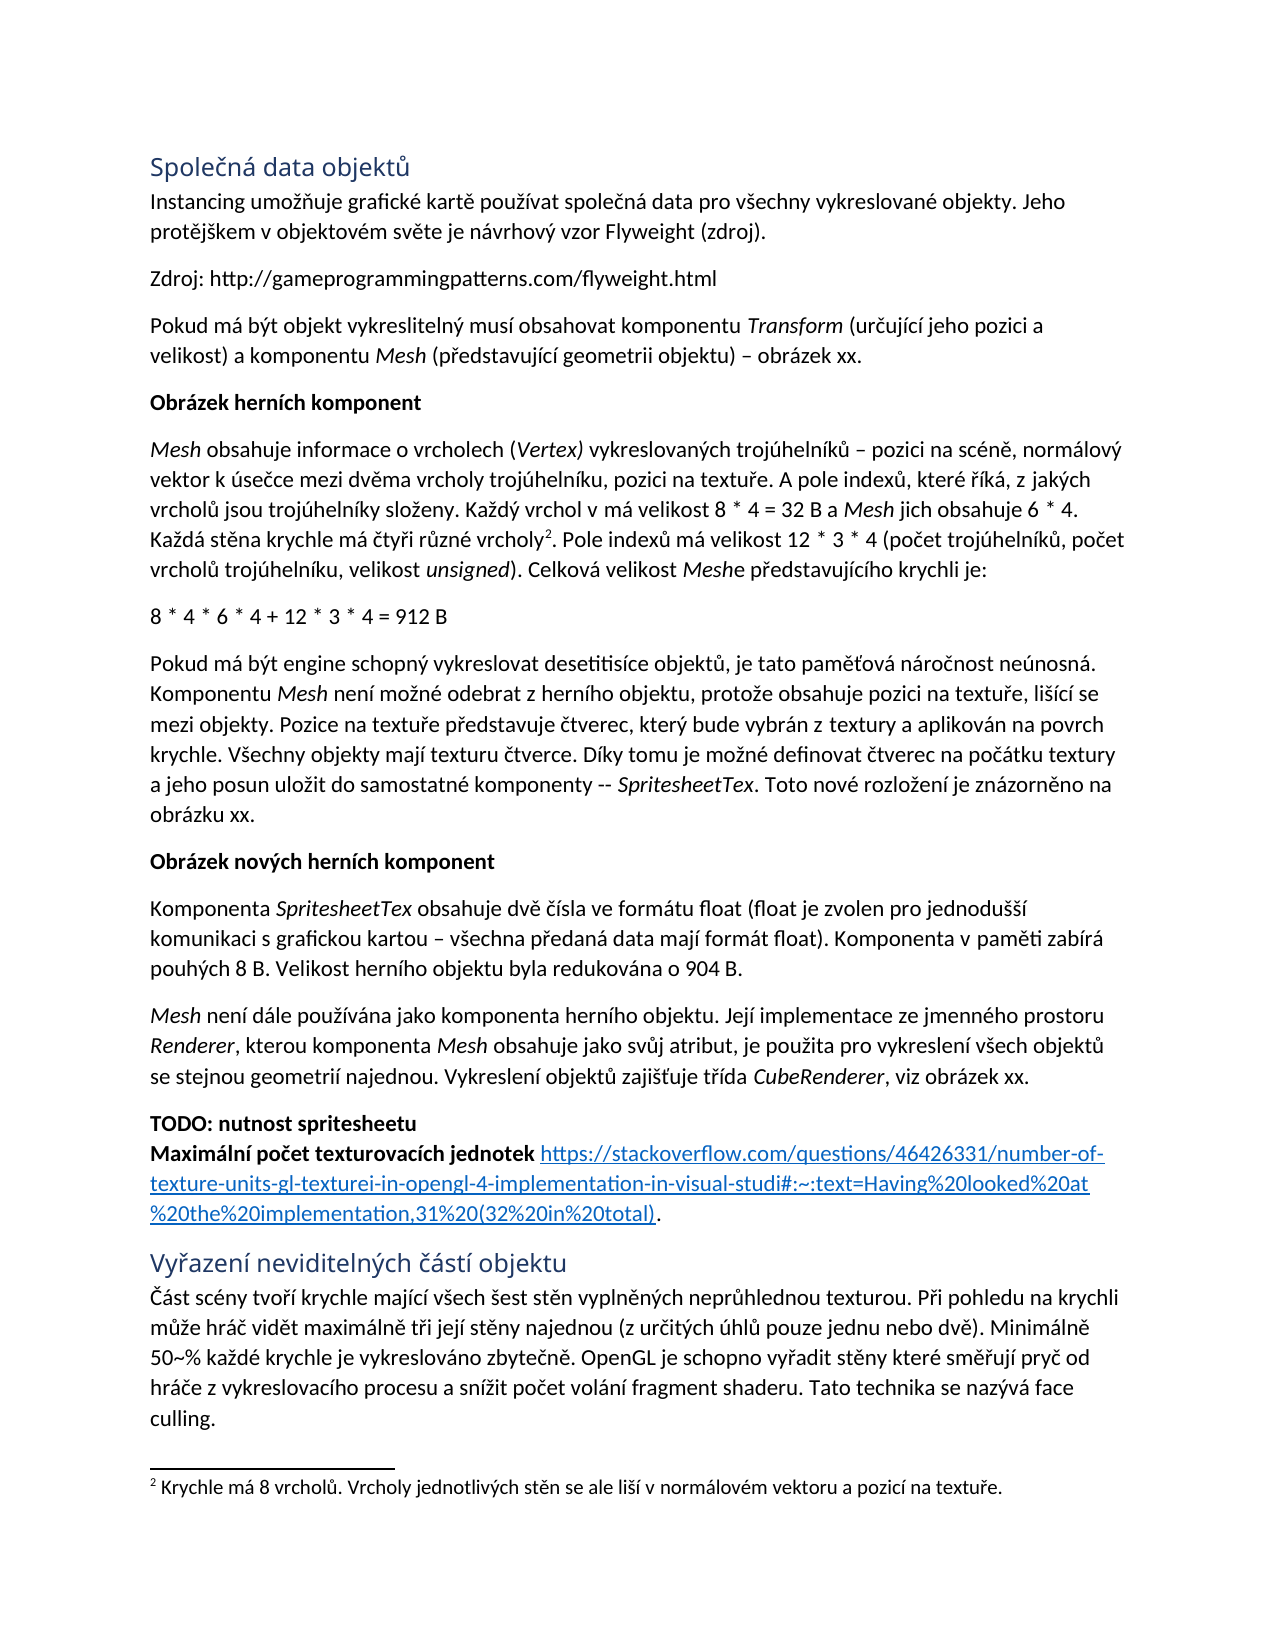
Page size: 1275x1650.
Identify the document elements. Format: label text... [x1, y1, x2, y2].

subtitle Společná data objektů [150, 150, 1125, 184]
text Zdroj: http://gameprogrammingpatterns.com/flyweight.html [150, 264, 1125, 292]
text Obrázek herních komponent [150, 388, 1125, 416]
text Komponenta SpritesheetTex obsahuje dvě čísla ve formátu float (float je zvolen pro jednodušší komunikaci s grafickou kartou – všechna předaná data mají formát float). Komponenta v paměti zabírá pouhých 8 B. Velikost herního objektu byla redukována o 904 B. [150, 894, 1125, 982]
text Obrázek nových herních komponent [150, 847, 1125, 875]
text Mesh není dále používána jako komponenta herního objektu. Její implementace ze jmenného prostoru Renderer, kterou komponenta Mesh obsahuje jako svůj atribut, je použita pro vykreslení všech objektů se stejnou geometrií najednou. Vykreslení objektů zajišťuje třída CubeRenderer, viz obrázek xx. [150, 1001, 1125, 1090]
subtitle Vyřazení neviditelných částí objektu [150, 1246, 1125, 1280]
text Část scény tvoří krychle mající všech šest stěn vyplněných neprůhlednou texturou. Při pohledu na krychli může hráč vidět maximálně tři její stěny najednou (z určitých úhlů pouze jednu nebo dvě). Minimálně 50~% každé krychle je vykreslováno zbytečně. OpenGL je schopno vyřadit stěny které směřují pryč od hráče z vykreslovacího procesu a snížit počet volání fragment shaderu. Tato technika se nazývá face culling. [150, 1283, 1125, 1432]
text Pokud má být objekt vykreslitelný musí obsahovat komponentu Transform (určující jeho pozici a velikost) a komponentu Mesh (představující geometrii objektu) – obrázek xx. [150, 311, 1125, 369]
text TODO: nutnost spritesheetu Maximální počet texturovacích jednotek https://stackoverflow.com/questions/46426331/number-of-texture-units-gl-texturei-in-opengl-4-implementation-in-visual-studi#:~:text=Having%20looked%20at%20the%20implementation,31%20(32%20in%20total). [150, 1109, 1125, 1227]
text 8 * 4 * 6 * 4 + 12 * 3 * 4 = 912 B [150, 602, 1125, 630]
text Pokud má být engine schopný vykreslovat desetitisíce objektů, je tato paměťová náročnost neúnosná. Komponentu Mesh není možné odebrat z herního objektu, protože obsahuje pozici na textuře, lišící se mezi objekty. Pozice na textuře představuje čtverec, který bude vybrán z textury a aplikován na povrch krychle. Všechny objekty mají texturu čtverce. Díky tomu je možné definovat čtverec na počátku textury a jeho posun uložit do samostatné komponenty -- SpritesheetTex. Toto nové rozložení je znázorněno na obrázku xx. [150, 649, 1125, 828]
text Mesh obsahuje informace o vrcholech (Vertex) vykreslovaných trojúhelníků – pozici na scéně, normálový vektor k úsečce mezi dvěma vrcholy trojúhelníku, pozici na textuře. A pole indexů, které říká, z jakých vrcholů jsou trojúhelníky složeny. Každý vrchol v má velikost 8 * 4 = 32 B a Mesh jich obsahuje 6 * 4. Každá stěna krychle má čtyři různé vrcholy. Pole indexů má velikost 12 * 3 * 4 (počet trojúhelníků, počet vrcholů trojúhelníku, velikost unsigned). Celková velikost Meshe představujícího krychli je: [150, 435, 1125, 583]
text Instancing umožňuje grafické kartě používat společná data pro všechny vykreslované objekty. Jeho protějškem v objektovém světe je návrhový vzor Flyweight (zdroj). [150, 187, 1125, 245]
